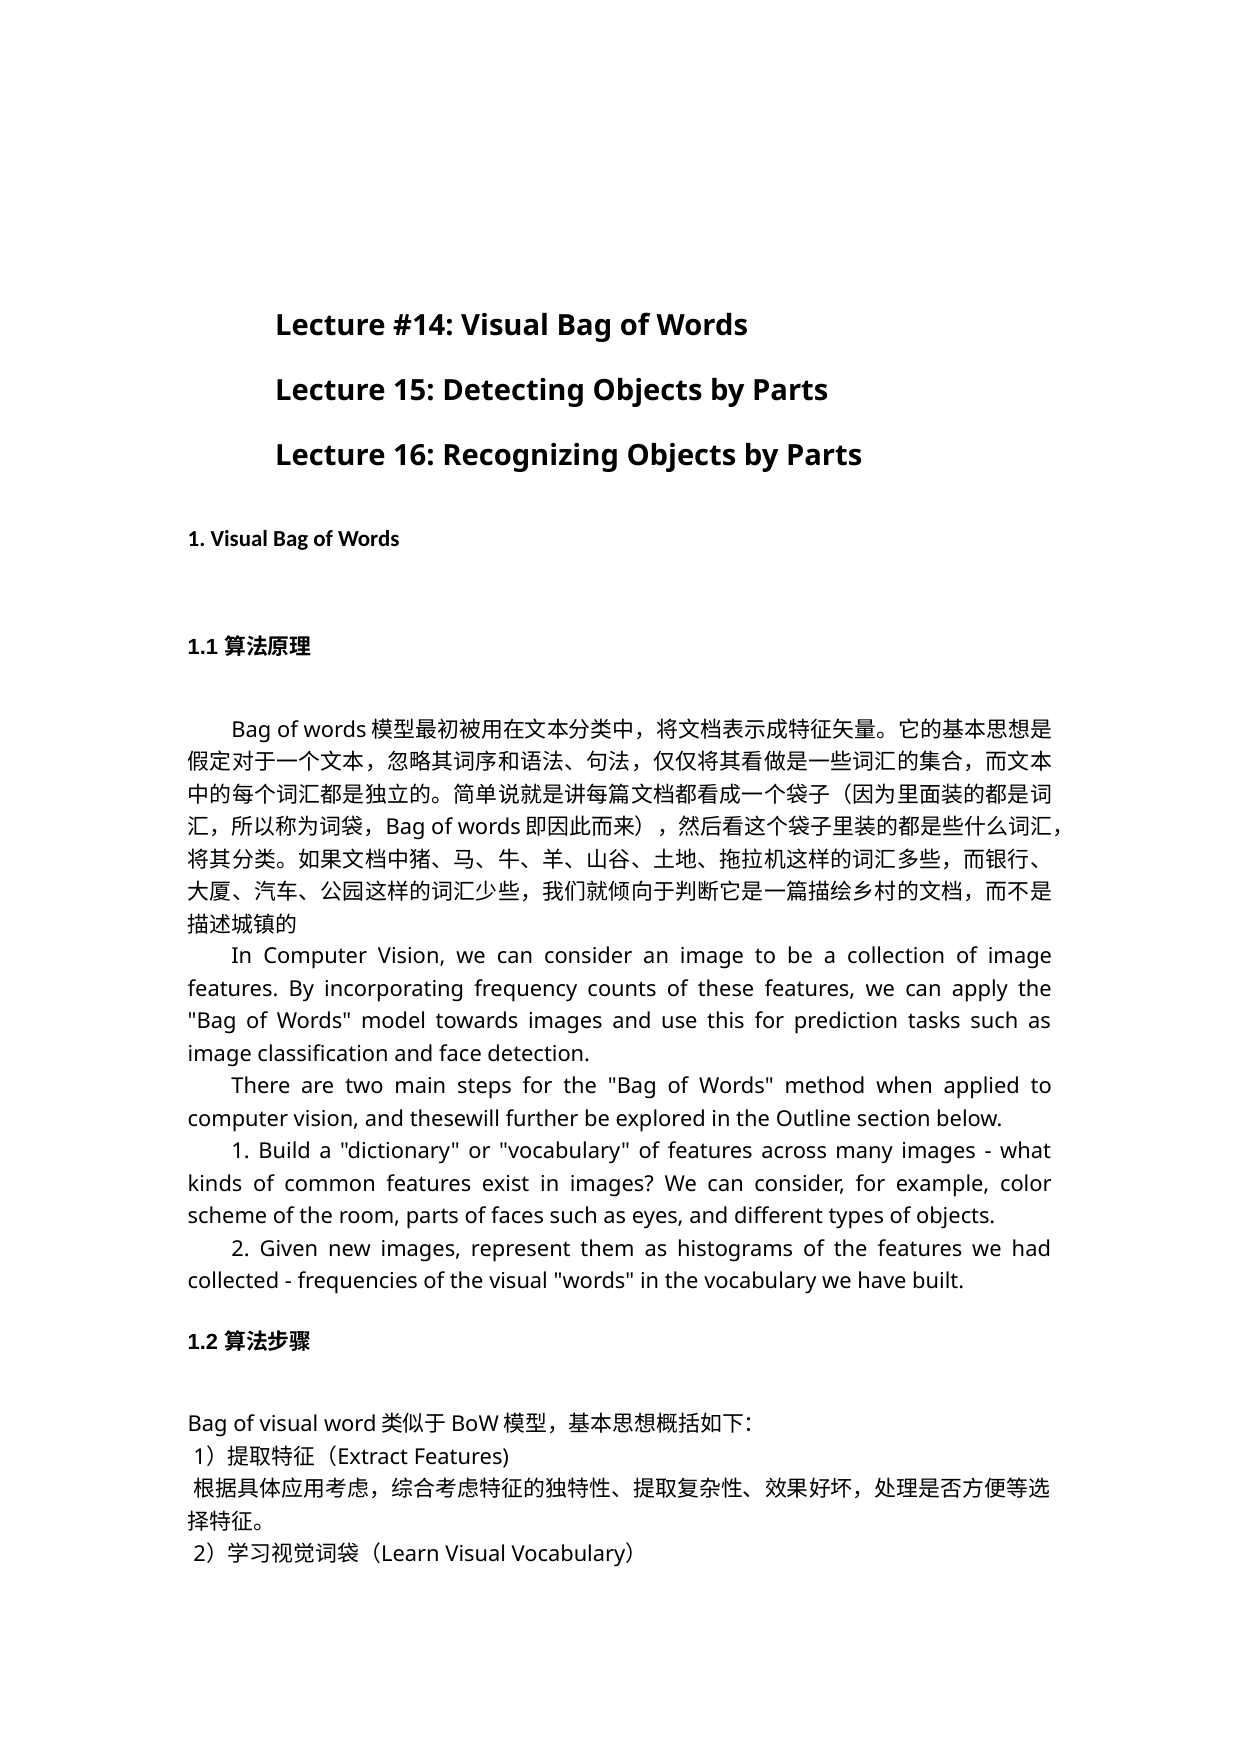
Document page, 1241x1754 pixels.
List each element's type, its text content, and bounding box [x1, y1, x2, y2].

subtitle 1. Visual Bag of Words [187, 522, 1053, 555]
subtitle 1.1 算法原理 [187, 629, 1053, 661]
list There are two main steps for the "Bag of Words" method when applied to computer vision, and thesewill further be explored in the Outline section below. [187, 1069, 1053, 1134]
list Bag of words模型最初被用在文本分类中，将文档表示成特征矢量。它的基本思想是假定对于一个文本，忽略其词序和语法、句法，仅仅将其看做是一些词汇的集合，而文本中的每个词汇都是独立的。简单说就是讲每篇文档都看成一个袋子（因为里面装的都是词汇，所以称为词袋，Bag of words即因此而来），然后看这个袋子里装的都是些什么词汇，将其分类。如果文档中猪、马、牛、羊、山谷、土地、拖拉机这样的词汇多些，而银行、大厦、汽车、公园这样的词汇少些，我们就倾向于判断它是一篇描绘乡村的文档，而不是描述城镇的 [187, 711, 1053, 939]
list In Computer Vision, we can consider an image to be a collection of image features. By incorporating frequency counts of these features, we can apply the "Bag of Words" model towards images and use this for prediction tasks such as image classification and face detection. [187, 939, 1053, 1069]
list 2）学习视觉词袋（Learn Visual Vocabulary） [187, 1536, 1053, 1568]
subtitle 1.2 算法步骤 [187, 1323, 1053, 1356]
list 1. Build a "dictionary" or "vocabulary" of features across many images - what kinds of common features exist in images? We can consider, for example, color scheme of the room, parts of faces such as eyes, and different types of objects. [187, 1134, 1053, 1231]
list Bag of visual word类似于BoW模型，基本思想概括如下： [187, 1406, 1053, 1438]
text Lecture #14: Visual Bag of Words [231, 292, 1053, 357]
list 2. Given new images, represent them as histograms of the features we had collected - frequencies of the visual "words" in the vocabulary we have built. [187, 1231, 1053, 1296]
text Lecture 16: Recognizing Objects by Parts [231, 422, 1053, 487]
list 1）提取特征（Extract Features) [187, 1438, 1053, 1471]
list 根据具体应用考虑，综合考虑特征的独特性、提取复杂性、效果好坏，处理是否方便等选择特征。 [187, 1471, 1053, 1536]
text Lecture 15: Detecting Objects by Parts [231, 357, 1053, 422]
